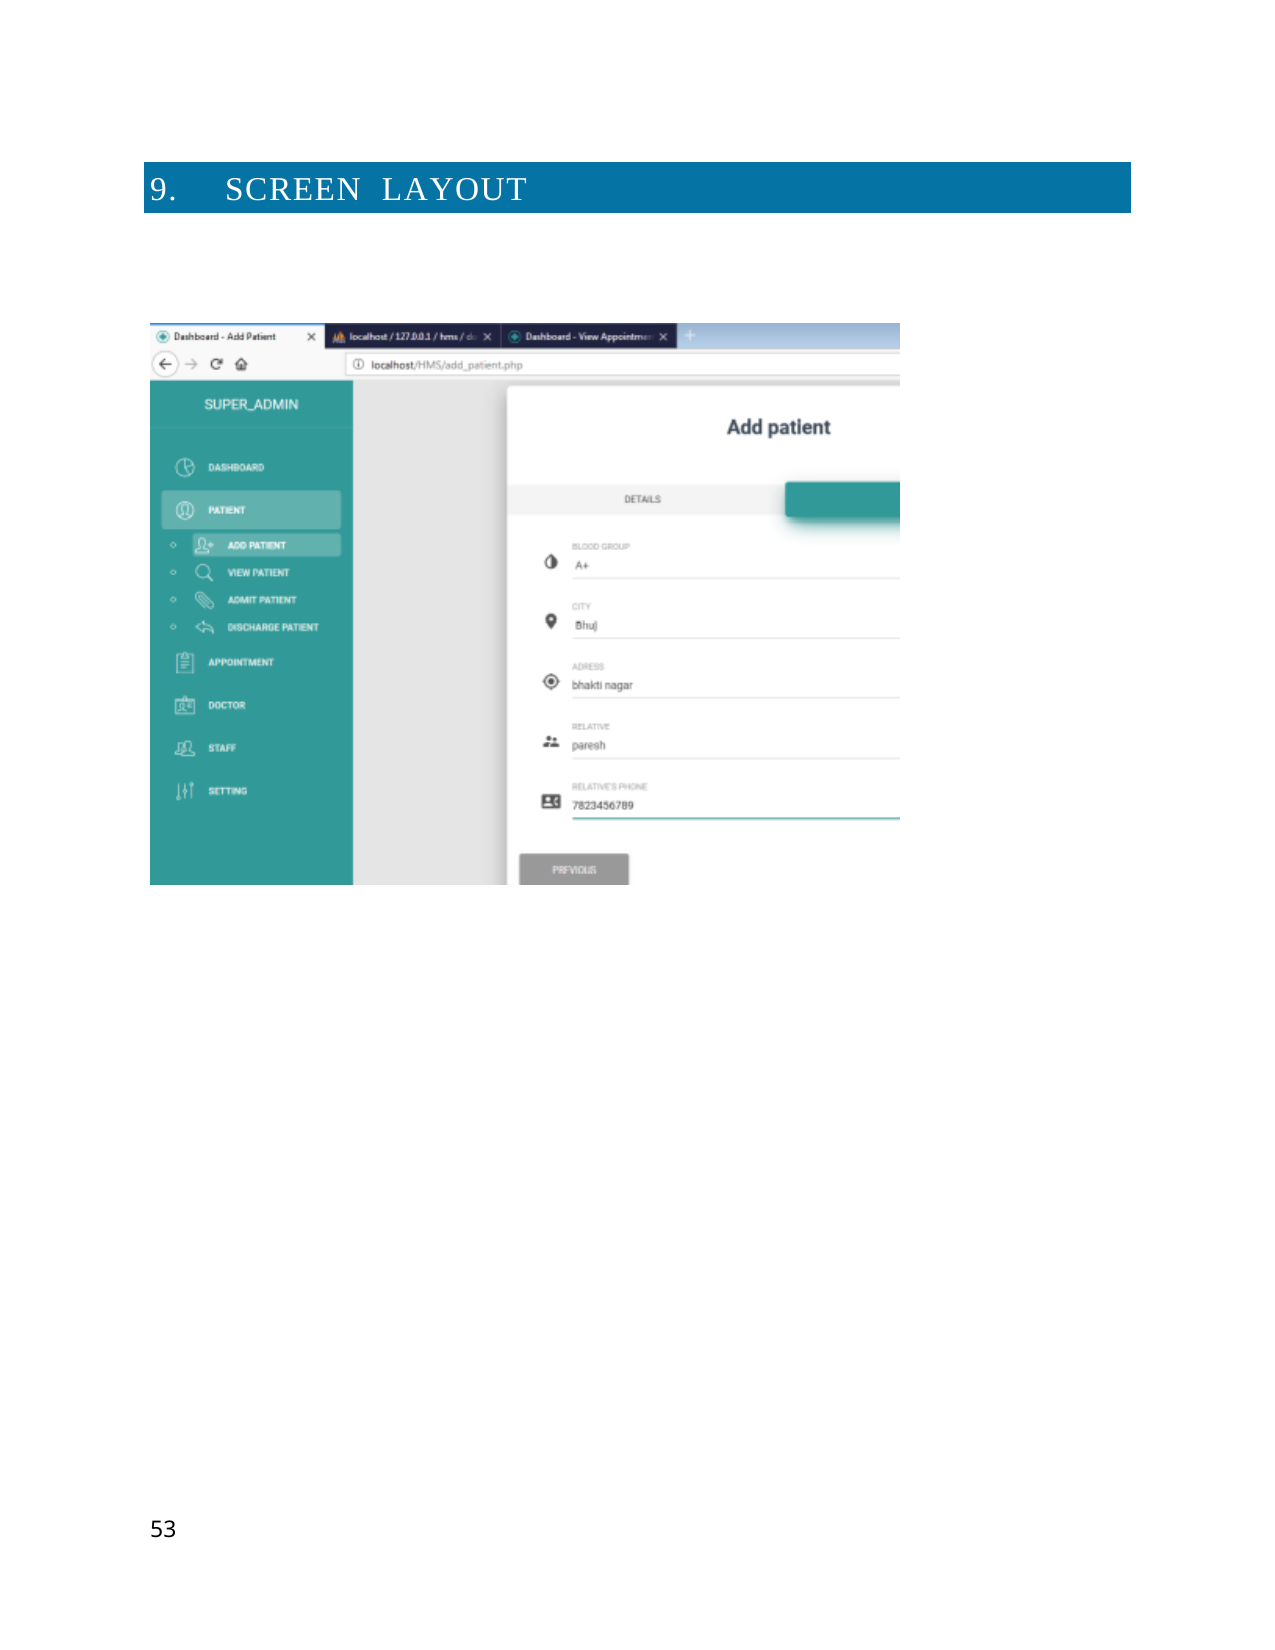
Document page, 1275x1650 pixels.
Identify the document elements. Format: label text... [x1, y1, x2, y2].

subtitle 9. screen layout [150, 169, 1125, 207]
